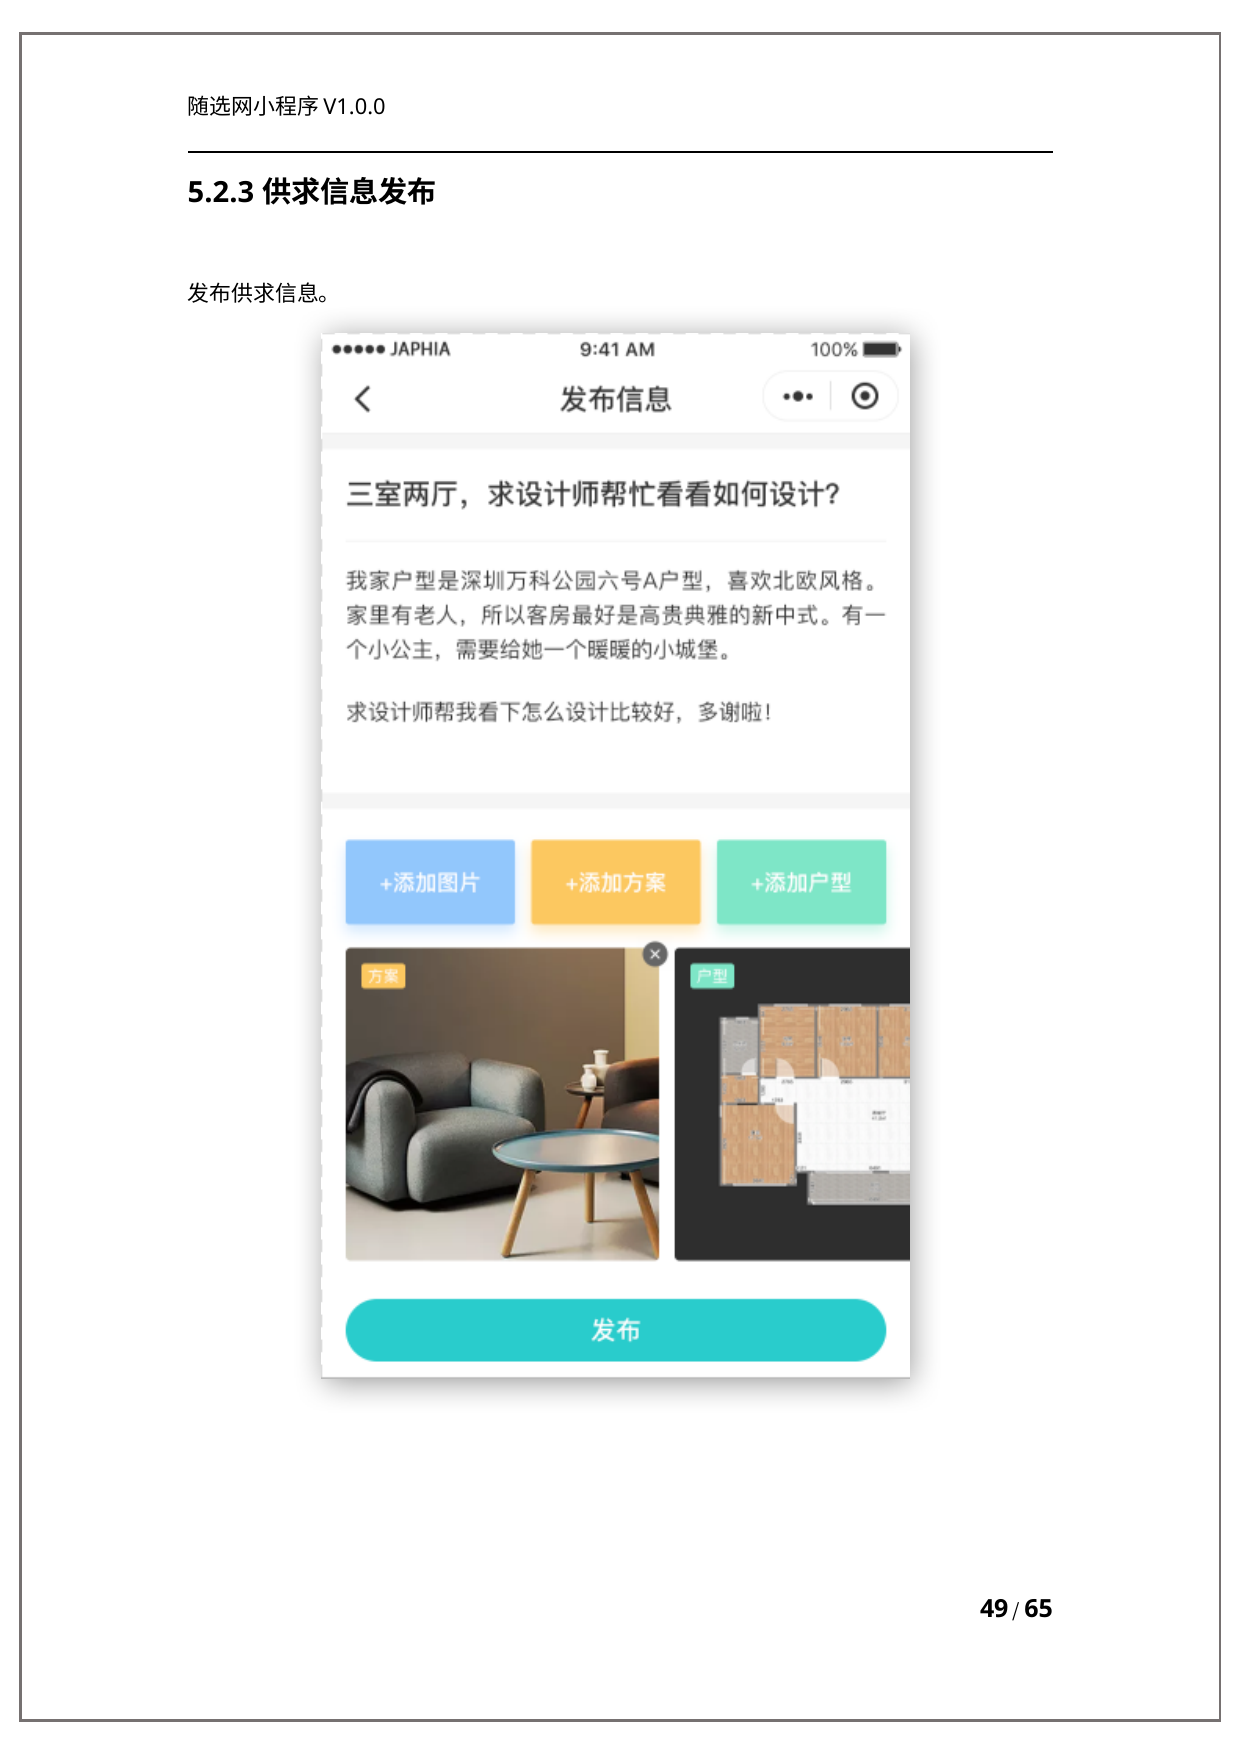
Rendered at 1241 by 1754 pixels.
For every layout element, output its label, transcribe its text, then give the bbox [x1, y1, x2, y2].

subtitle 5.2.3 供求信息发布 [187, 157, 1053, 222]
picture [321, 333, 910, 1379]
text 发布供求信息。 [187, 276, 1053, 308]
